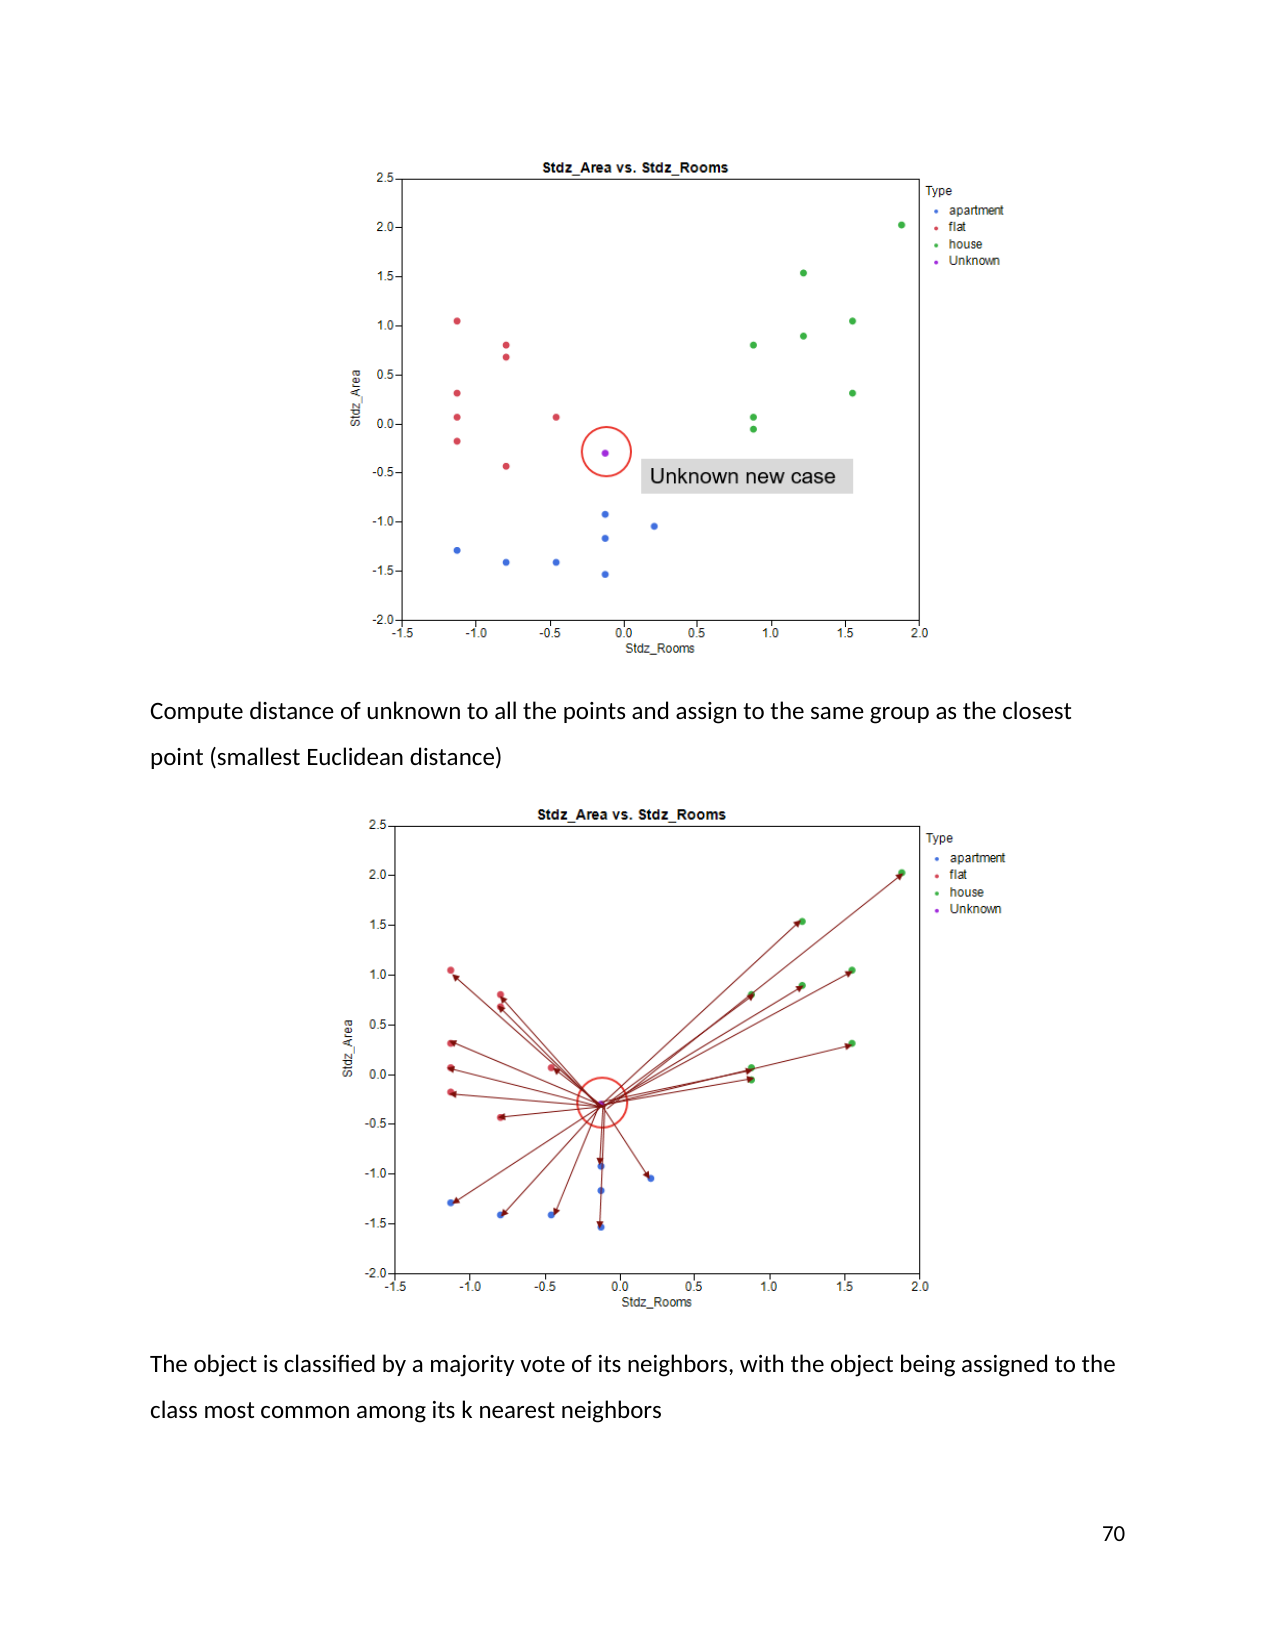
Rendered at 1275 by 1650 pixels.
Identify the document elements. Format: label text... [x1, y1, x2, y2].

picture [329, 803, 1021, 1318]
text Compute distance of unknown to all the points and assign to the same group as the closest point (smallest Euclidean distance) [150, 695, 1125, 771]
text The object is classified by a majority vote of its neighbors, with the object being assigned to the class most common among its k nearest neighbors [150, 1348, 1125, 1424]
picture [334, 150, 1016, 665]
